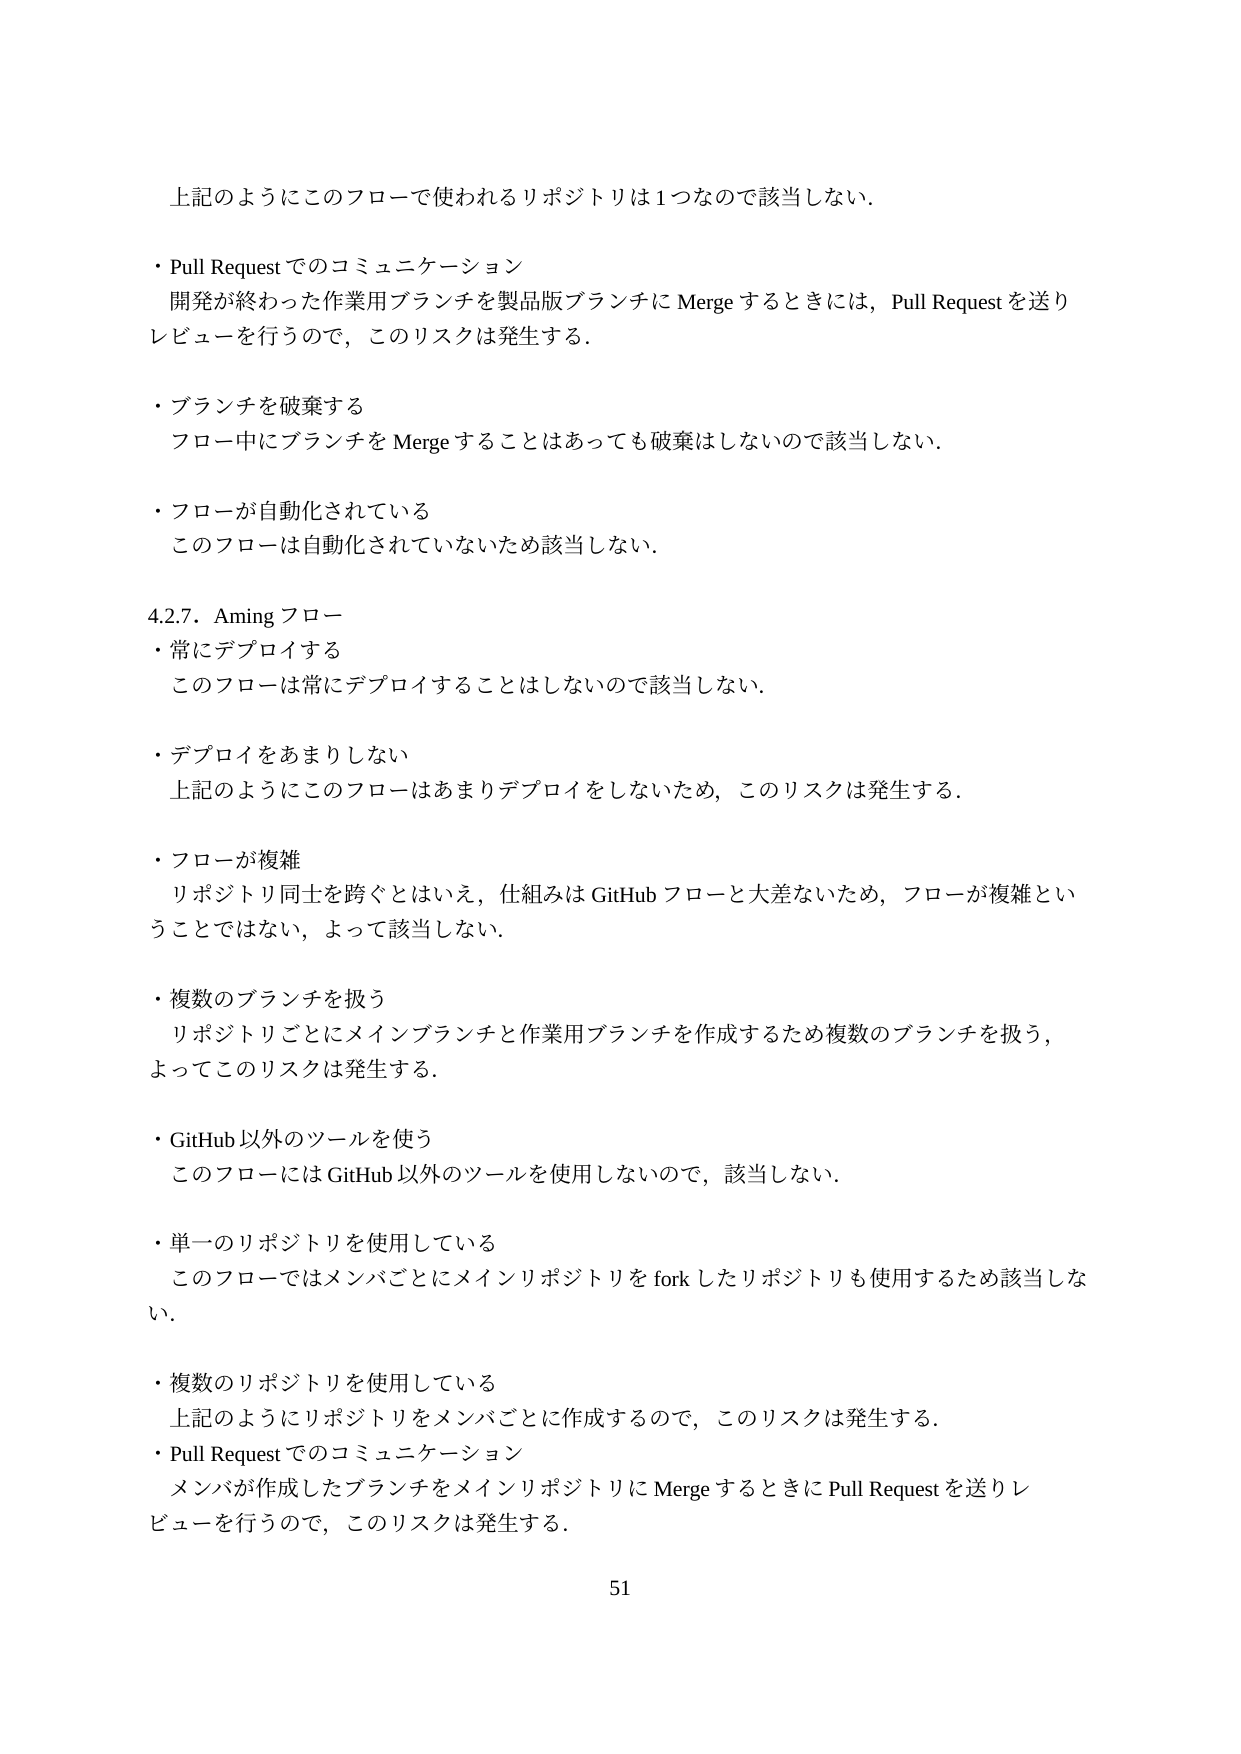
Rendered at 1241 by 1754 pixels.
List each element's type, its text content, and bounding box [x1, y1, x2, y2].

text ・GitHub以外のツールを使う [148, 1120, 1092, 1155]
text ・デプロイをあまりしない [148, 736, 1092, 771]
text ・Pull Requestでのコミュニケーション [148, 1434, 1092, 1469]
text ・常にデプロイする [148, 632, 1092, 667]
text リポジトリごとにメインブランチと作業用ブランチを作成するため複数のブランチを扱う，よってこのリスクは発生する． [148, 1016, 1092, 1085]
subtitle 4.2.7．Amingフロー [148, 597, 1092, 632]
text 上記のようにこのフローはあまりデプロイをしないため，このリスクは発生する． [148, 771, 1092, 806]
text ・フローが自動化されている [148, 492, 1092, 527]
text ・複数のリポジトリを使用している [148, 1364, 1092, 1399]
text このフローではメンバごとにメインリポジトリをforkしたリポジトリも使用するため該当しない． [148, 1260, 1092, 1330]
text 上記のようにこのフローで使われるリポジトリは1つなので該当しない． [148, 178, 1092, 213]
text このフローにはGitHub以外のツールを使用しないので，該当しない． [148, 1155, 1092, 1190]
text ・ブランチを破棄する [148, 387, 1092, 422]
text 上記のようにリポジトリをメンバごとに作成するので，このリスクは発生する． [148, 1399, 1092, 1434]
text メンバが作成したブランチをメインリポジトリにMergeするときにPull Requestを送りレビューを行うので，このリスクは発生する． [148, 1469, 1092, 1539]
text リポジトリ同士を跨ぐとはいえ，仕組みはGitHubフローと大差ないため，フローが複雑ということではない，よって該当しない． [148, 876, 1092, 946]
text ・単一のリポジトリを使用している [148, 1225, 1092, 1260]
text ・Pull Requestでのコミュニケーション [148, 248, 1092, 283]
text このフローは常にデプロイすることはしないので該当しない． [148, 667, 1092, 702]
text ・複数のブランチを扱う [148, 981, 1092, 1016]
text このフローは自動化されていないため該当しない． [148, 527, 1092, 562]
text 開発が終わった作業用ブランチを製品版ブランチにMergeするときには，Pull Requestを送りレビューを行うので，このリスクは発生する． [148, 283, 1092, 353]
text フロー中にブランチをMergeすることはあっても破棄はしないので該当しない． [148, 422, 1092, 457]
text ・フローが複雑 [148, 841, 1092, 876]
